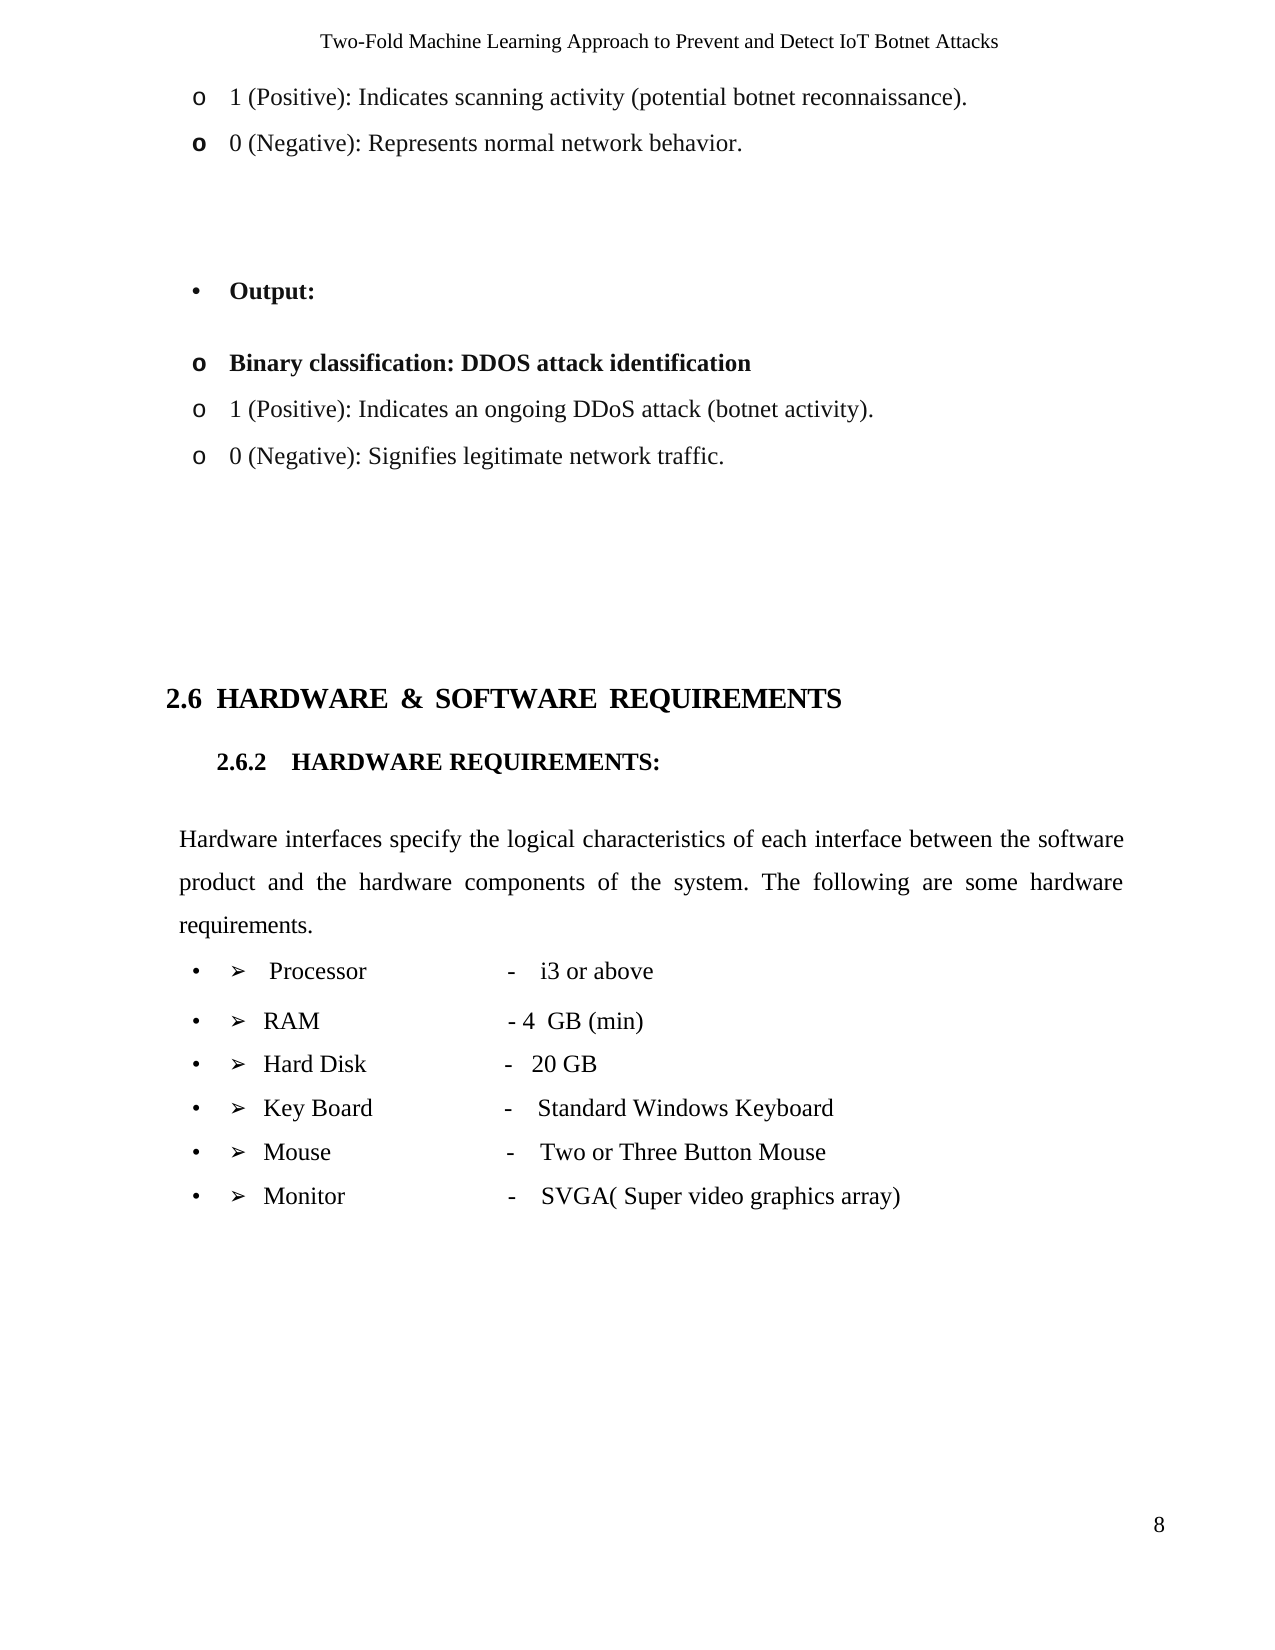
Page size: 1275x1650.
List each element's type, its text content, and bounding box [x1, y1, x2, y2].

list ➢ Mouse - Two or Three Button Mouse [192, 1134, 1164, 1168]
list Binary classification: DDOS attack identification [192, 348, 1164, 379]
list 0 (Negative): Represents normal network behavior. [192, 128, 1164, 159]
text Hardware interfaces specify the logical characteristics of each interface between the software product and the hardware components of the system. The following are some hardware requirements. [179, 824, 1125, 939]
list 1 (Positive): Indicates scanning activity (potential botnet reconnaissance). [192, 82, 1164, 113]
list ➢ Hard Disk - 20 GB [192, 1046, 1164, 1080]
list 1 (Positive): Indicates an ongoing DDoS attack (botnet activity). [192, 394, 1164, 425]
list ➢ Key Board - Standard Windows Keyboard [192, 1090, 1164, 1124]
subtitle HARDWARE REQUIREMENTS: [216, 747, 1164, 776]
list Output: [192, 276, 1164, 305]
list ➢ Monitor - SVGA( Super video graphics array) [192, 1178, 1164, 1212]
list ➢ RAM - 4 GB (min) [192, 1002, 1164, 1036]
list 0 (Negative): Signifies legitimate network traffic. [192, 441, 1164, 472]
list ➢ Processor - i3 or above [192, 953, 1164, 987]
subtitle HARDWARE & SOFTWARE REQUIREMENTS [166, 681, 1164, 714]
